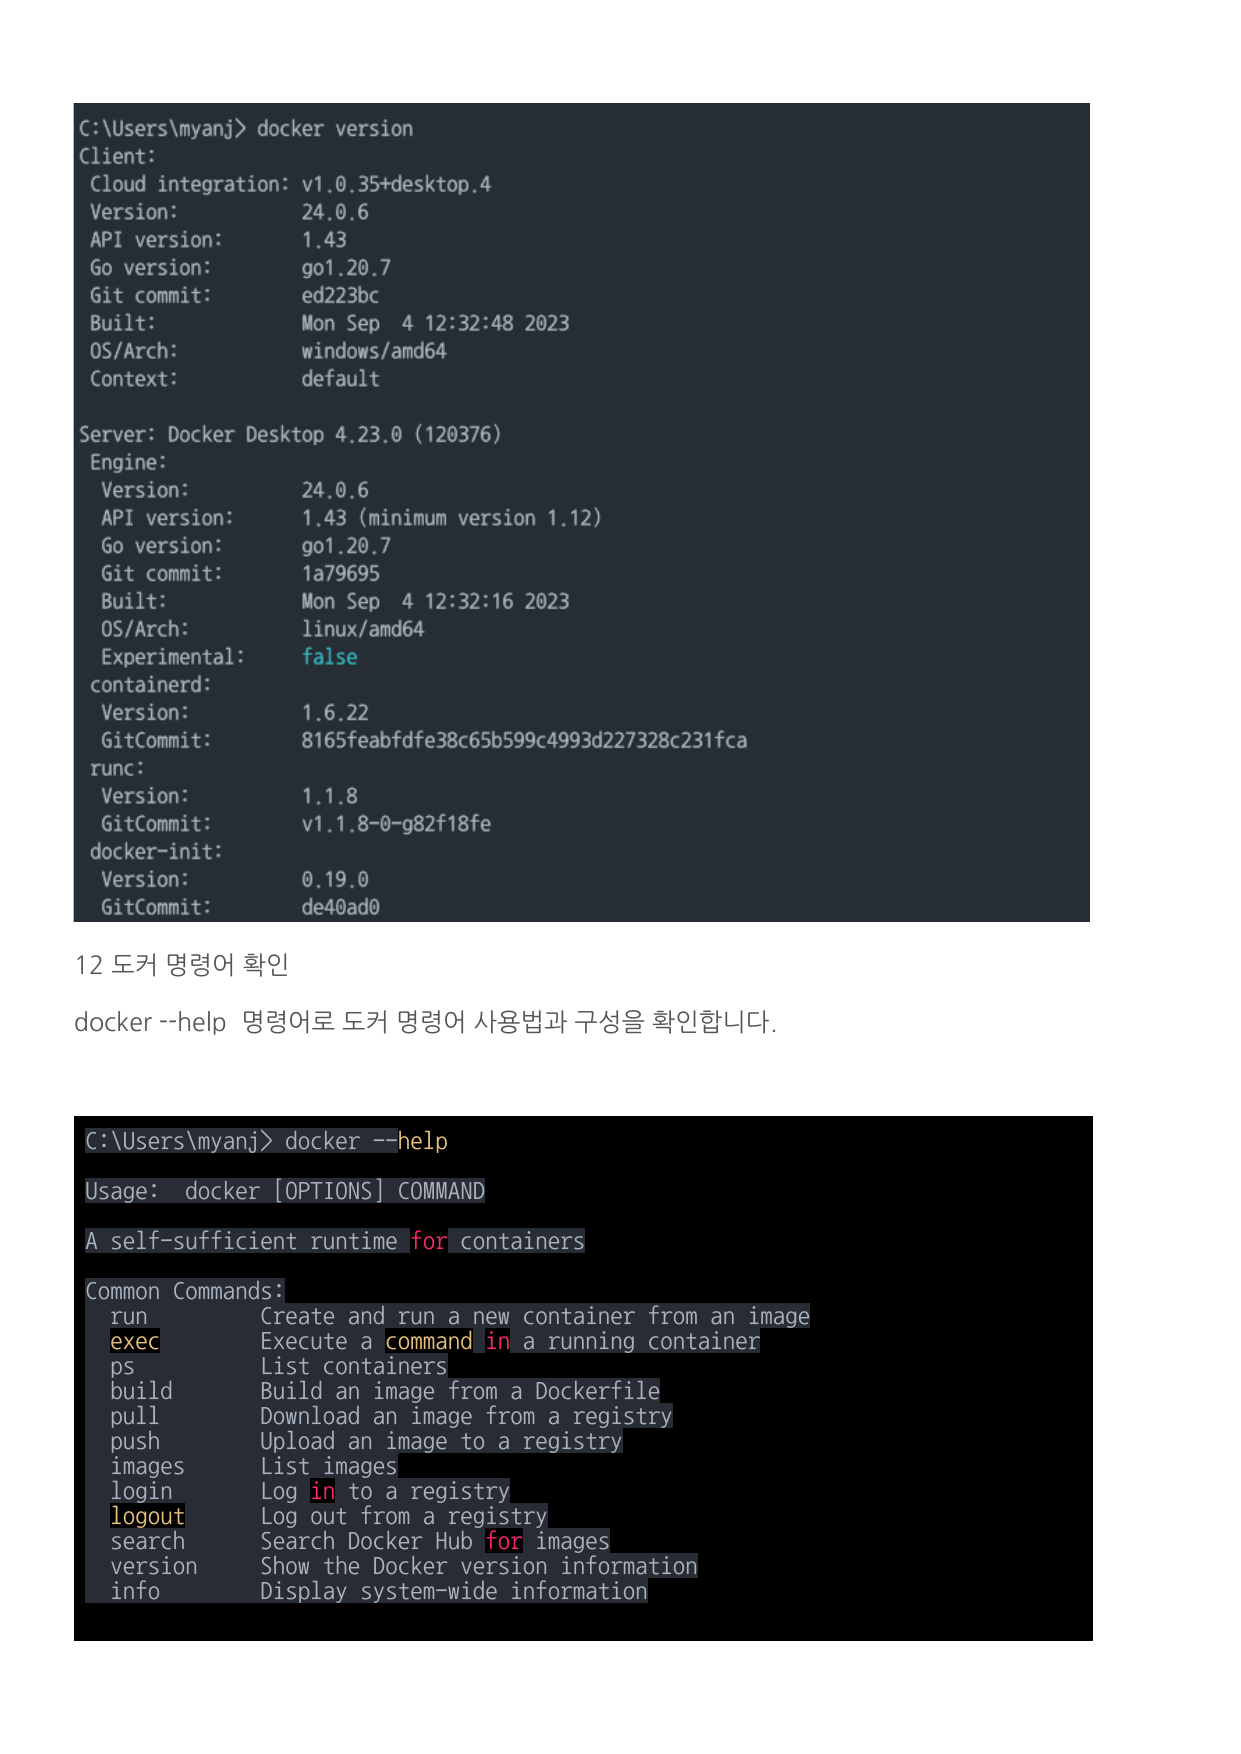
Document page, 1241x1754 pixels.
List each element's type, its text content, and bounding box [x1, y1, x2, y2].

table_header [76, 1118, 1091, 1639]
text 12 도커 명령어 확인 [74, 947, 1090, 978]
picture [73, 103, 1090, 922]
text docker --help 명령어로 도커 명령어 사용법과 구성을 확인합니다. [74, 1003, 1090, 1034]
